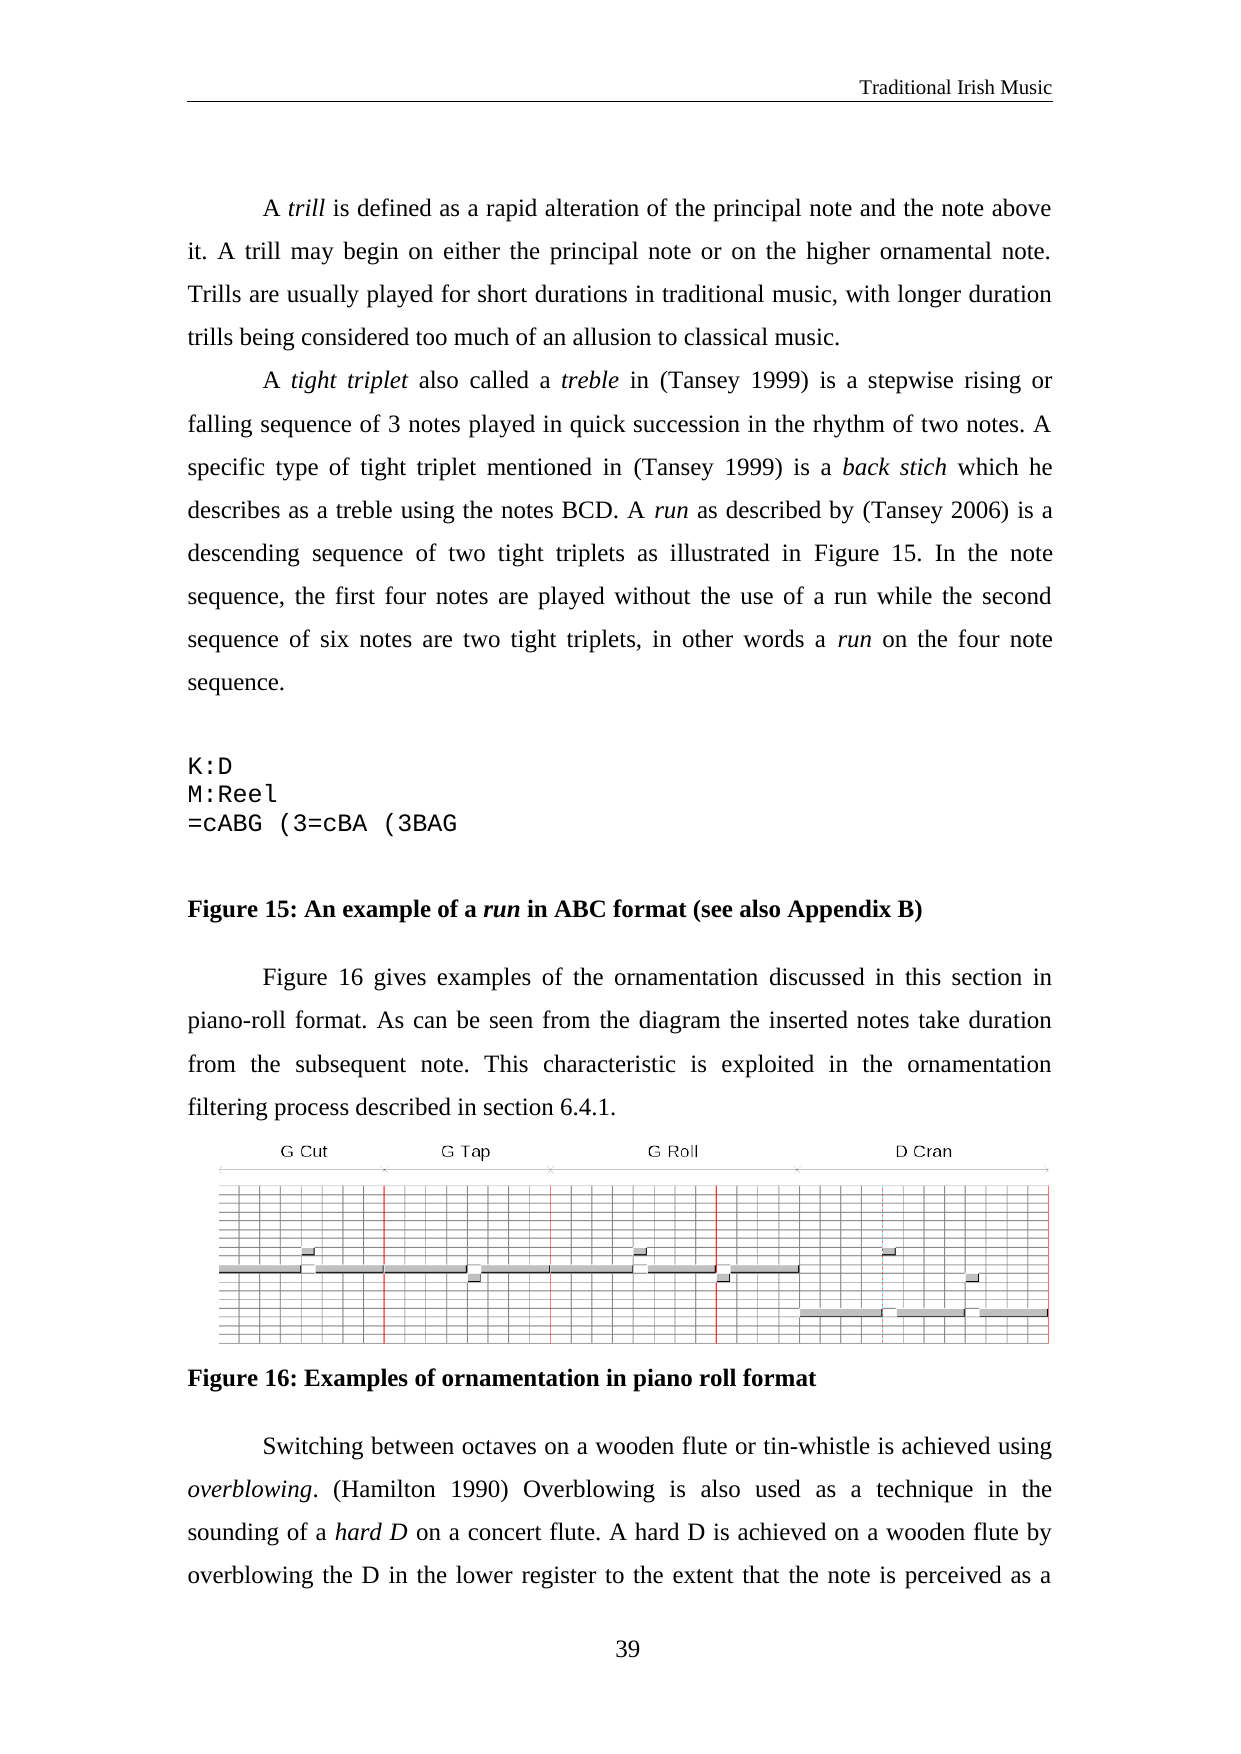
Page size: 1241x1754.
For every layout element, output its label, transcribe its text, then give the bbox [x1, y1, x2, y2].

text =cABG (3=cBA (3BAG [187, 810, 1053, 839]
text K:D [187, 754, 1053, 782]
text Figure 16 gives examples of the ornamentation discussed in this section in piano-roll format. As can be seen from the diagram the inserted notes take duration from the subsequent note. This characteristic is exploited in the ornamentation filtering process described in section 6.4.1. [187, 962, 1053, 1121]
text A tight triplet also called a treble in (Tansey 1999) is a stepwise rising or falling sequence of 3 notes played in quick succession in the rhythm of two notes. A specific type of tight triplet mentioned in (Tansey 1999) is a back stich which he describes as a treble using the notes BCD. A run as described by (Tansey 2006) is a descending sequence of two tight triplets as illustrated in Figure 15. In the note sequence, the first four notes are played without the use of a run while the second sequence of six notes are two tight triplets, in other words a run on the four note sequence. [187, 366, 1053, 696]
text A trill is defined as a rapid alteration of the principal note and the note above it. A trill may begin on either the principal note or on the higher ornamental note. Trills are usually played for short durations in traditional music, with longer duration trills being considered too much of an allusion to classical music. [187, 193, 1053, 351]
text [187, 1431, 1053, 1589]
text M:Reel [187, 782, 1053, 810]
